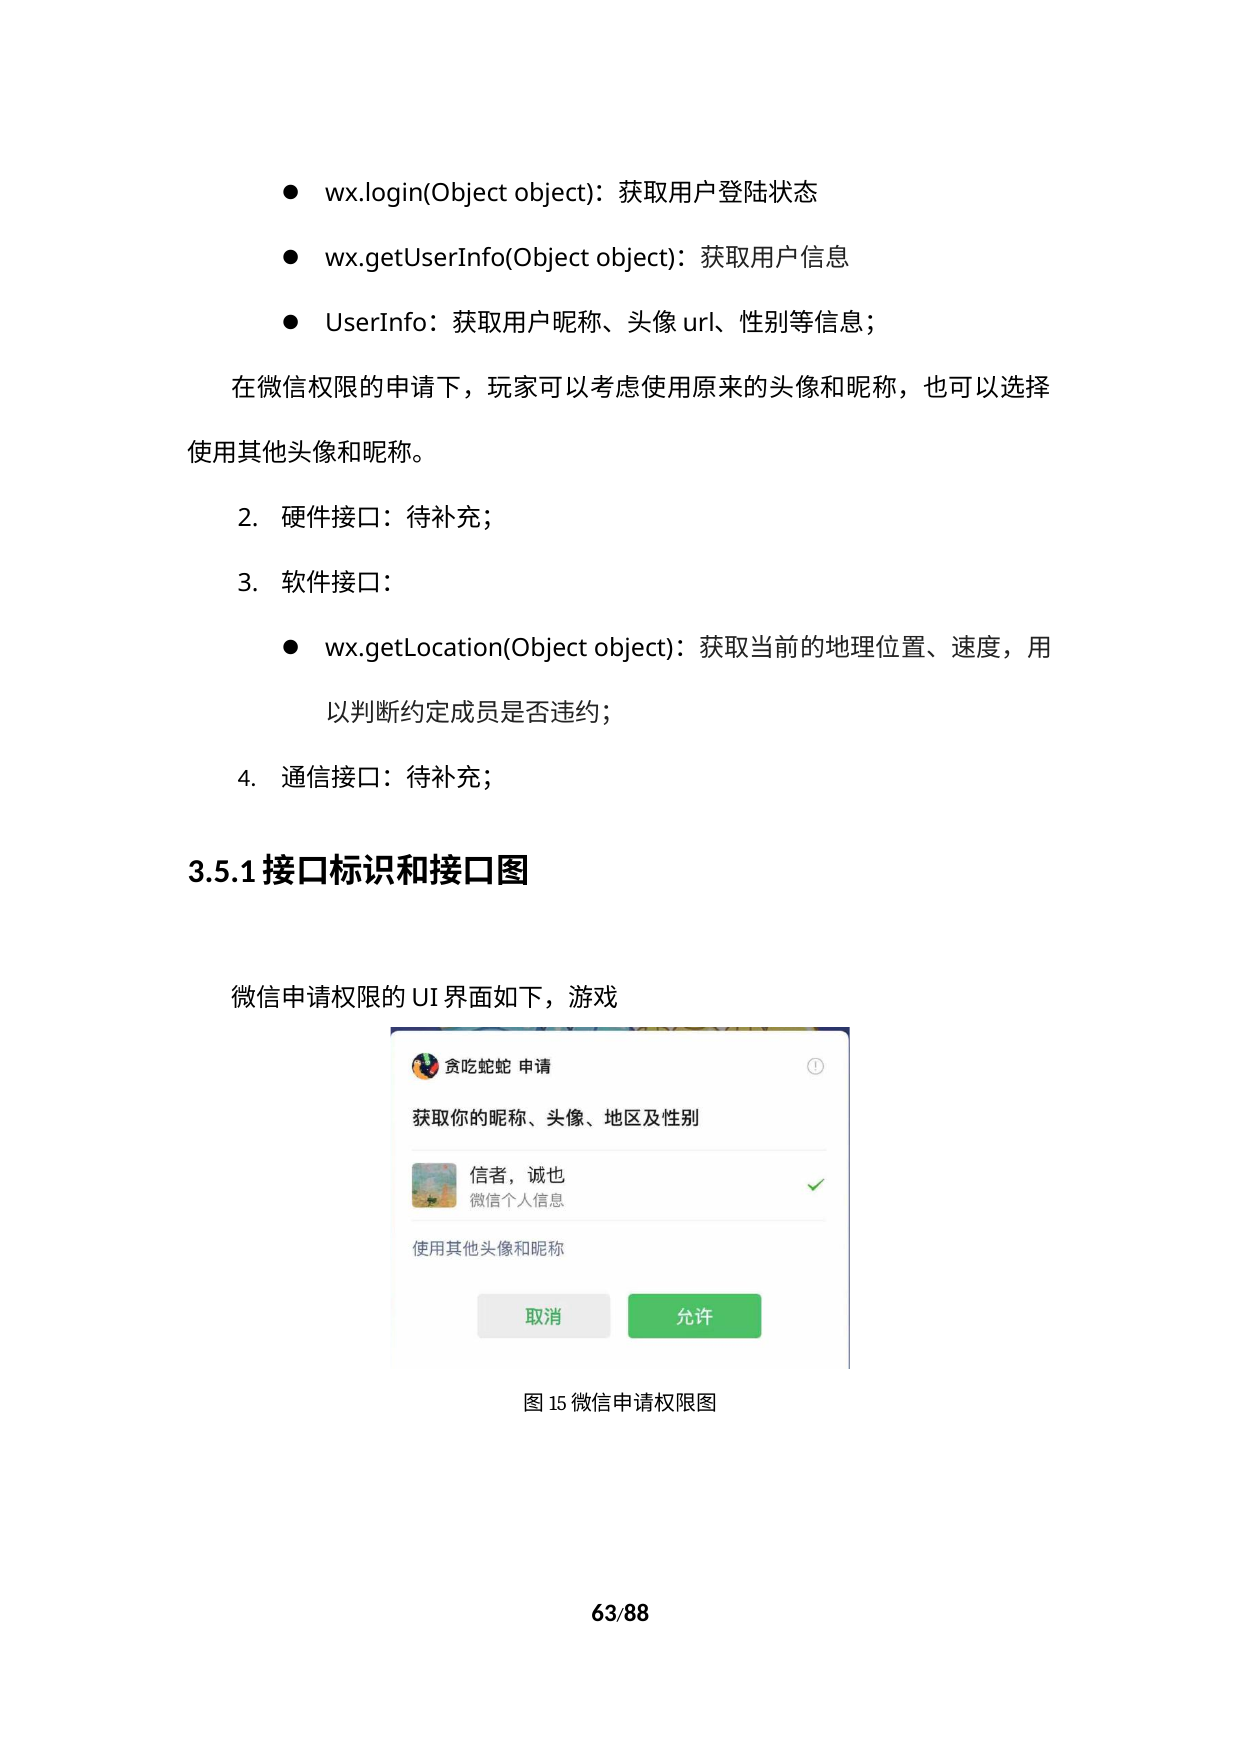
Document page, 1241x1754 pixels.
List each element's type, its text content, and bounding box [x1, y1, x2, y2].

text 图 15微信申请权限图 [187, 1385, 1053, 1418]
text 在微信权限的申请下，玩家可以考虑使用原来的头像和昵称，也可以选择使用其他头像和昵称。 [187, 353, 1053, 483]
list UserInfo：获取用户昵称、头像url、性别等信息； [281, 288, 1053, 353]
picture [390, 1027, 850, 1369]
list 通信接口：待补充； [237, 743, 1053, 808]
subtitle 3.5.1接口标识和接口图 [187, 836, 1053, 901]
list 软件接口： [237, 548, 1053, 613]
list wx.login(Object object)：获取用户登陆状态 [281, 158, 1053, 223]
list 硬件接口：待补充； [237, 483, 1053, 548]
text 微信申请权限的UI界面如下，游戏 [231, 963, 1053, 1028]
list wx.getUserInfo(Object object)：获取用户信息 [281, 223, 1053, 288]
list wx.getLocation(Object object)：获取当前的地理位置、速度，用以判断约定成员是否违约； [281, 613, 1053, 743]
